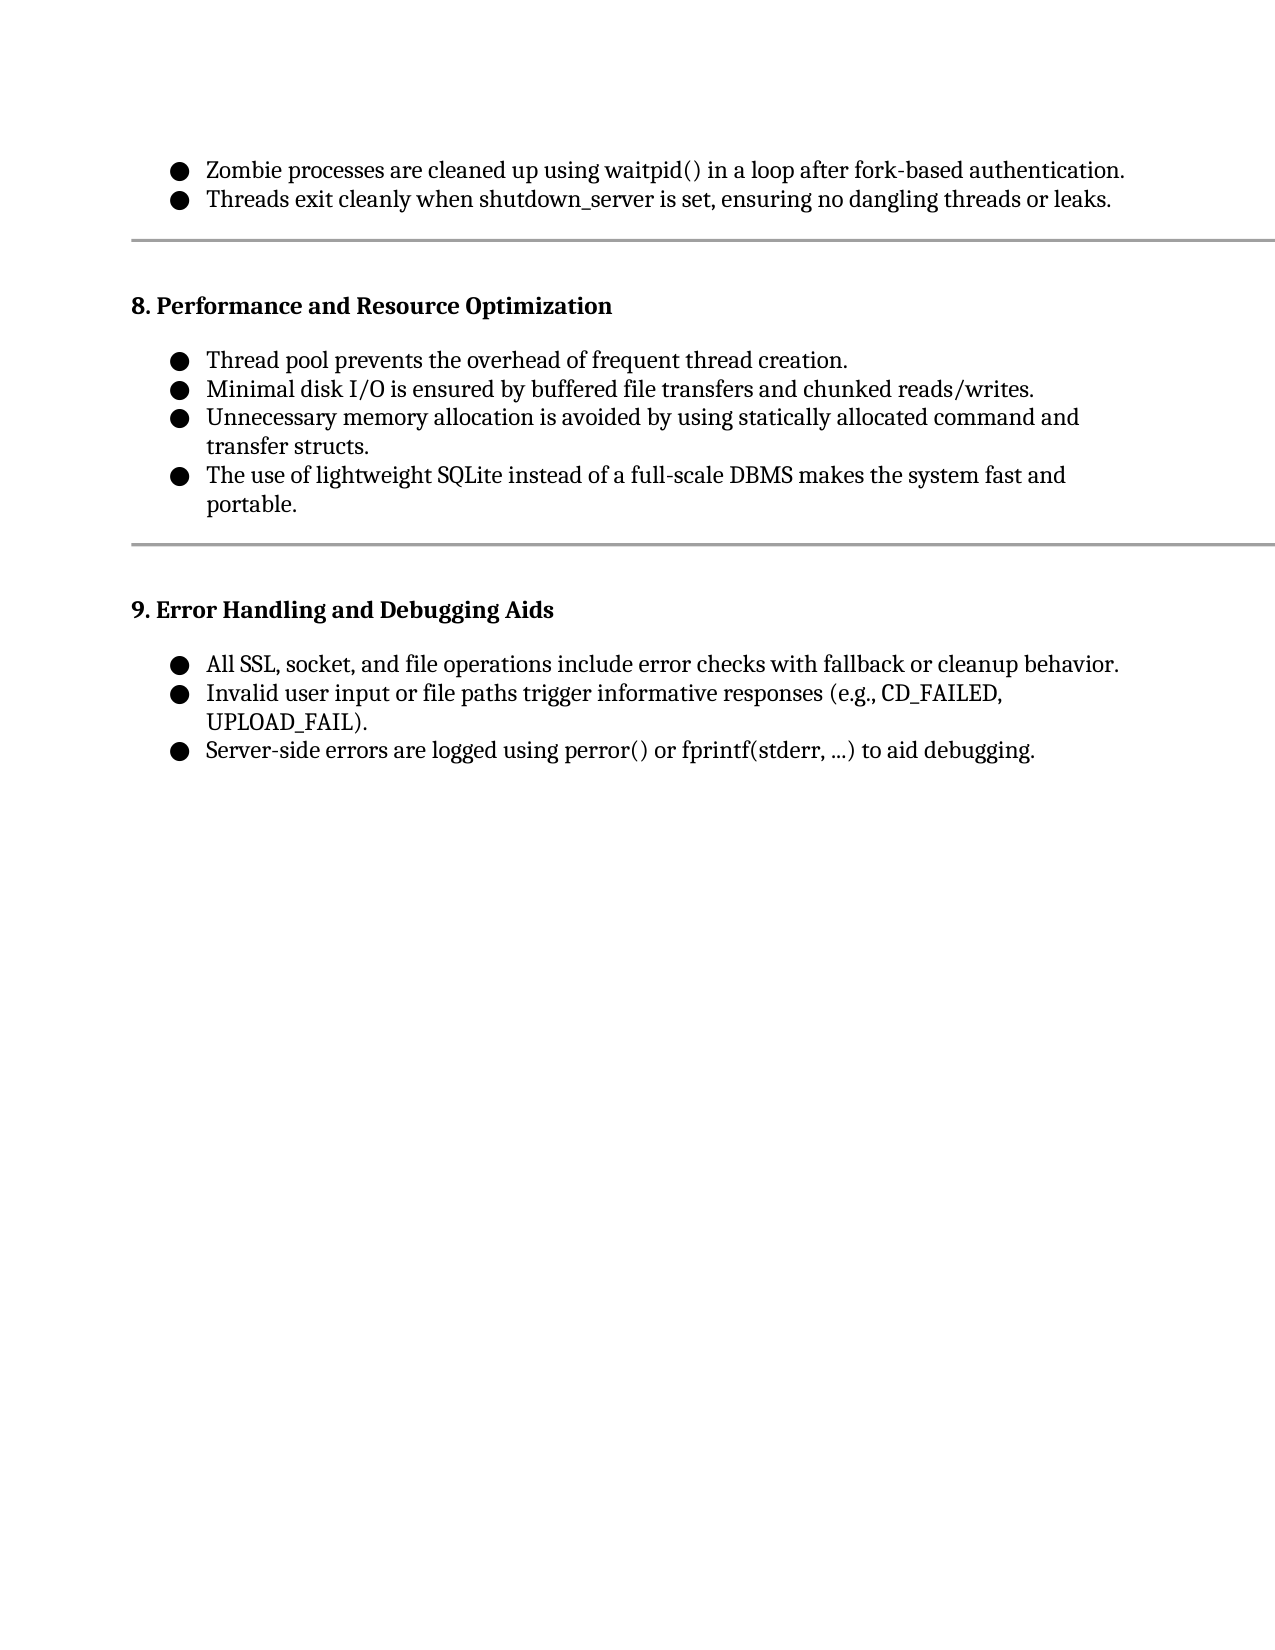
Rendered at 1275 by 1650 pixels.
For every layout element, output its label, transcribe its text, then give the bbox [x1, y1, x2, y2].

list Server-side errors are logged using perror() or fprintf(stderr, ...) to aid debugging. [169, 736, 1146, 765]
list The use of lightweight SQLite instead of a full-scale DBMS makes the system fast and portable. [169, 461, 1146, 518]
list Invalid user input or file paths trigger informative responses (e.g., CD_FAILED, UPLOAD_FAIL). [169, 679, 1146, 736]
list Zombie processes are cleaned up using waitpid() in a loop after fork-based authentication. [169, 156, 1146, 185]
list Unnecessary memory allocation is avoided by using statically allocated command and transfer structs. [169, 403, 1146, 461]
text 8. Performance and Resource Optimization [131, 292, 1146, 321]
list Thread pool prevents the overhead of frequent thread creation. [169, 346, 1146, 374]
text 9. Error Handling and Debugging Aids [131, 596, 1146, 625]
list All SSL, socket, and file operations include error checks with fallback or cleanup behavior. [169, 650, 1146, 679]
list Minimal disk I/O is ensured by buffered file transfers and chunked reads/writes. [169, 374, 1146, 403]
list Threads exit cleanly when shutdown_server is set, ensuring no dangling threads or leaks. [169, 185, 1146, 214]
